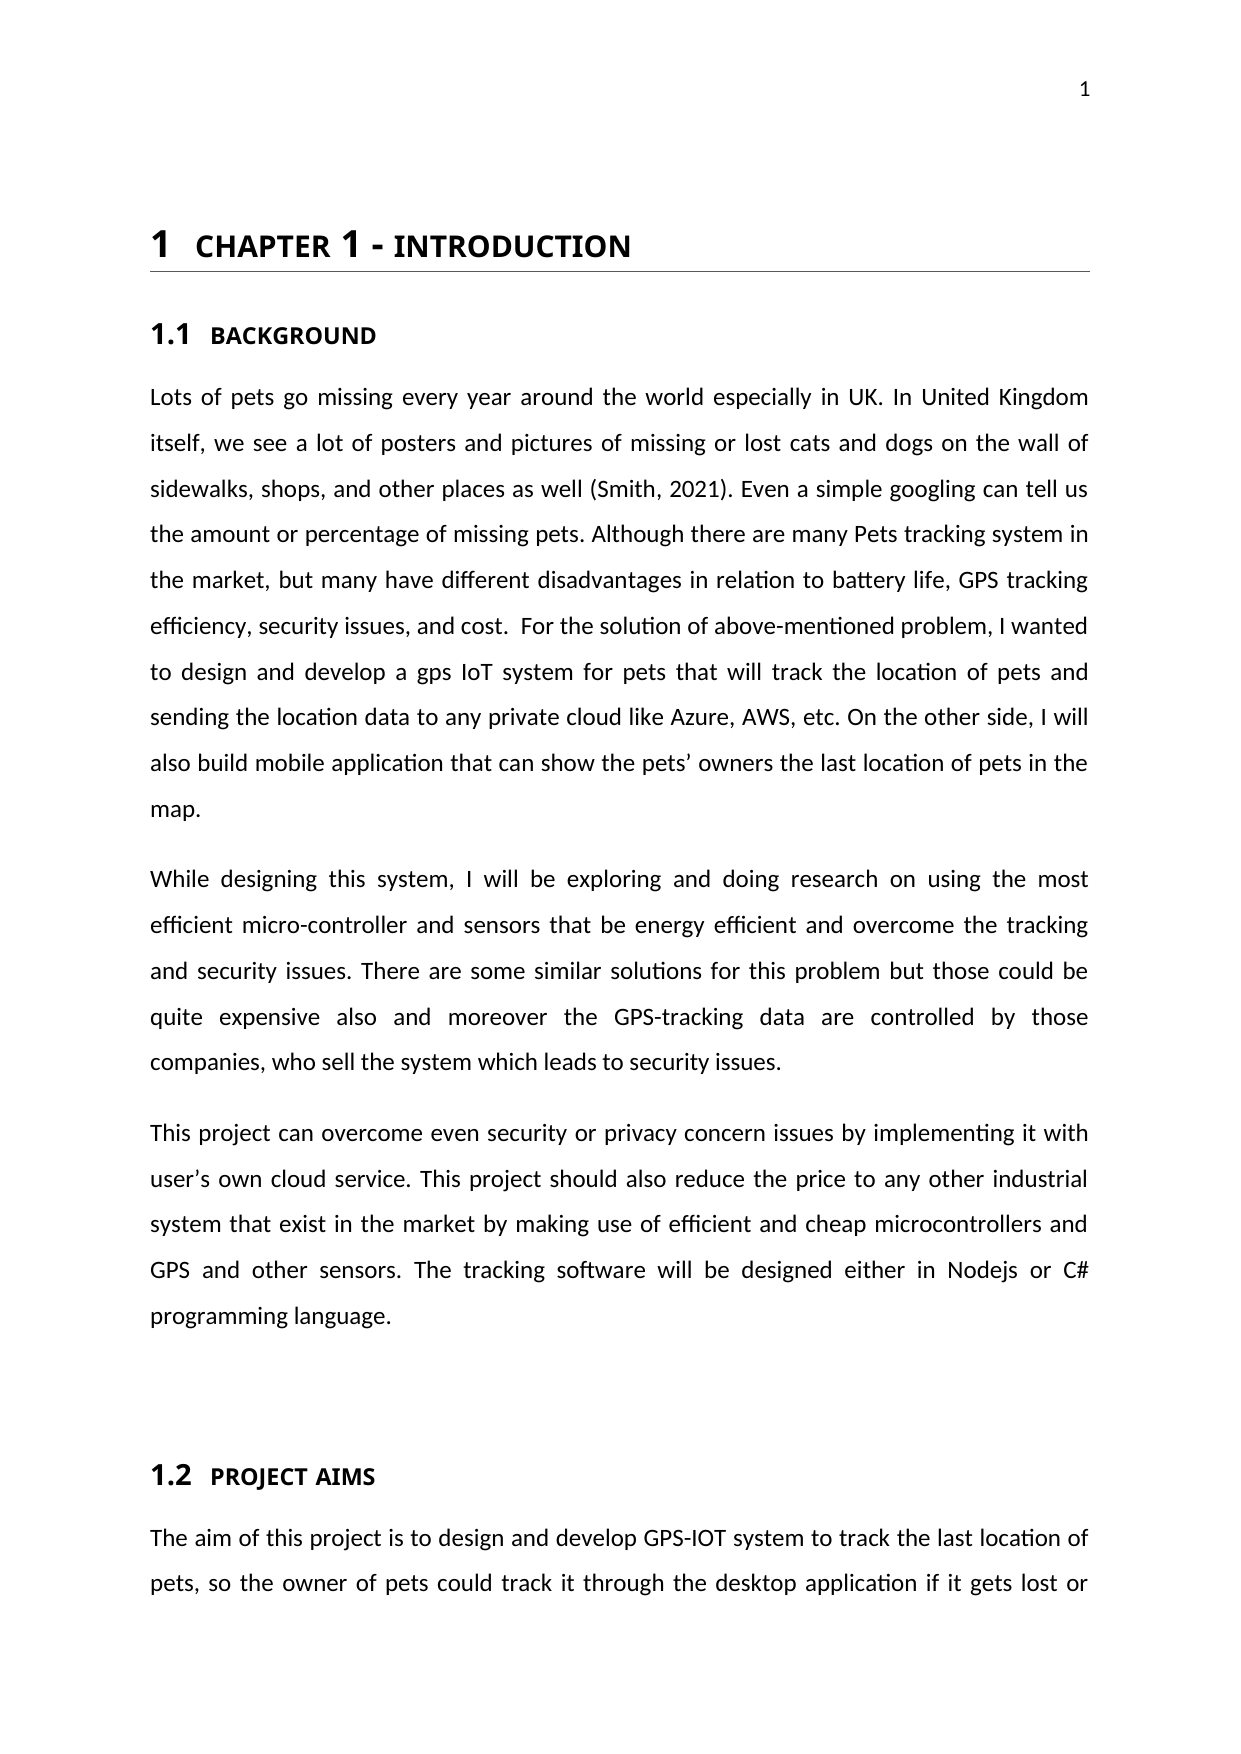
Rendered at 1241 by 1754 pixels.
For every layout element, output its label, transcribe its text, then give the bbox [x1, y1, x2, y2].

text This project can overcome even security or privacy concern issues by implementing it with user’s own cloud service. This project should also reduce the price to any other industrial system that exist in the market by making use of efficient and cheap microcontrollers and GPS and other sensors. The tracking software will be designed either in Nodejs or C# programming language. [150, 1117, 1090, 1331]
text Lots of pets go missing every year around the world especially in UK. In United Kingdom itself, we see a lot of posters and pictures of missing or lost cats and dogs on the wall of sidewalks, shops, and other places as well (Smith, 2021). Even a simple googling can tell us the amount or percentage of missing pets. Although there are many Pets tracking system in the market, but many have different disadvantages in relation to battery life, GPS tracking efficiency, security issues, and cost. For the solution of above-mentioned problem, I wanted to design and develop a gps IoT system for pets that will track the location of pets and sending the location data to any private cloud like Azure, AWS, etc. On the other side, I will also build mobile application that can show the pets’ owners the last location of pets in the map. [150, 381, 1090, 823]
text While designing this system, I will be exploring and doing research on using the most efficient micro-controller and sensors that be energy efficient and overcome the tracking and security issues. There are some similar solutions for this problem but those could be quite expensive also and moreover the GPS-tracking data are controlled by those companies, who sell the system which leads to security issues. [150, 863, 1090, 1077]
subtitle chapter 1 - introduction [150, 218, 1090, 271]
subtitle background [150, 313, 1090, 353]
subtitle project aims [150, 1454, 1090, 1494]
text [150, 1522, 1090, 1598]
